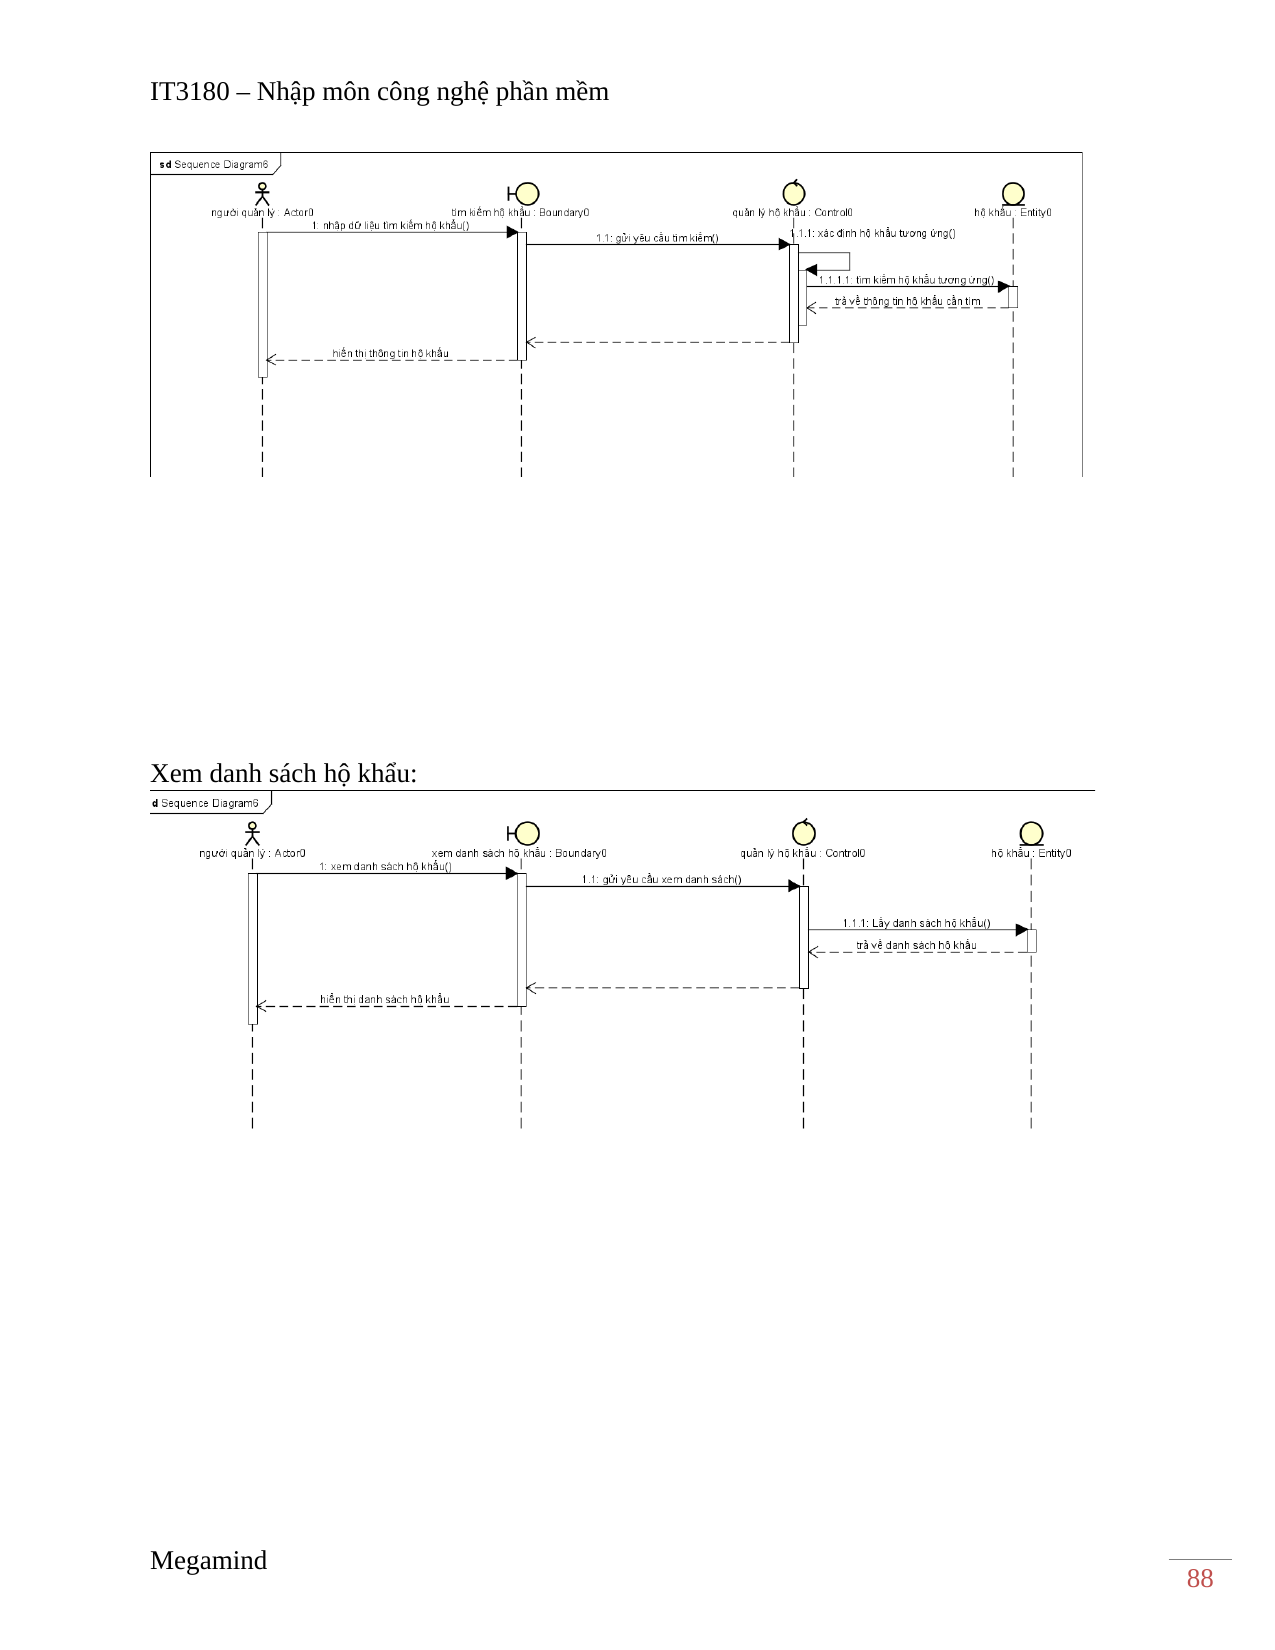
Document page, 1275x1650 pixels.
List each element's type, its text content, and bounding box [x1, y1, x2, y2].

text Xem danh sách hộ khẩu: [150, 757, 1125, 788]
picture [150, 150, 1096, 477]
picture [150, 788, 1096, 1140]
